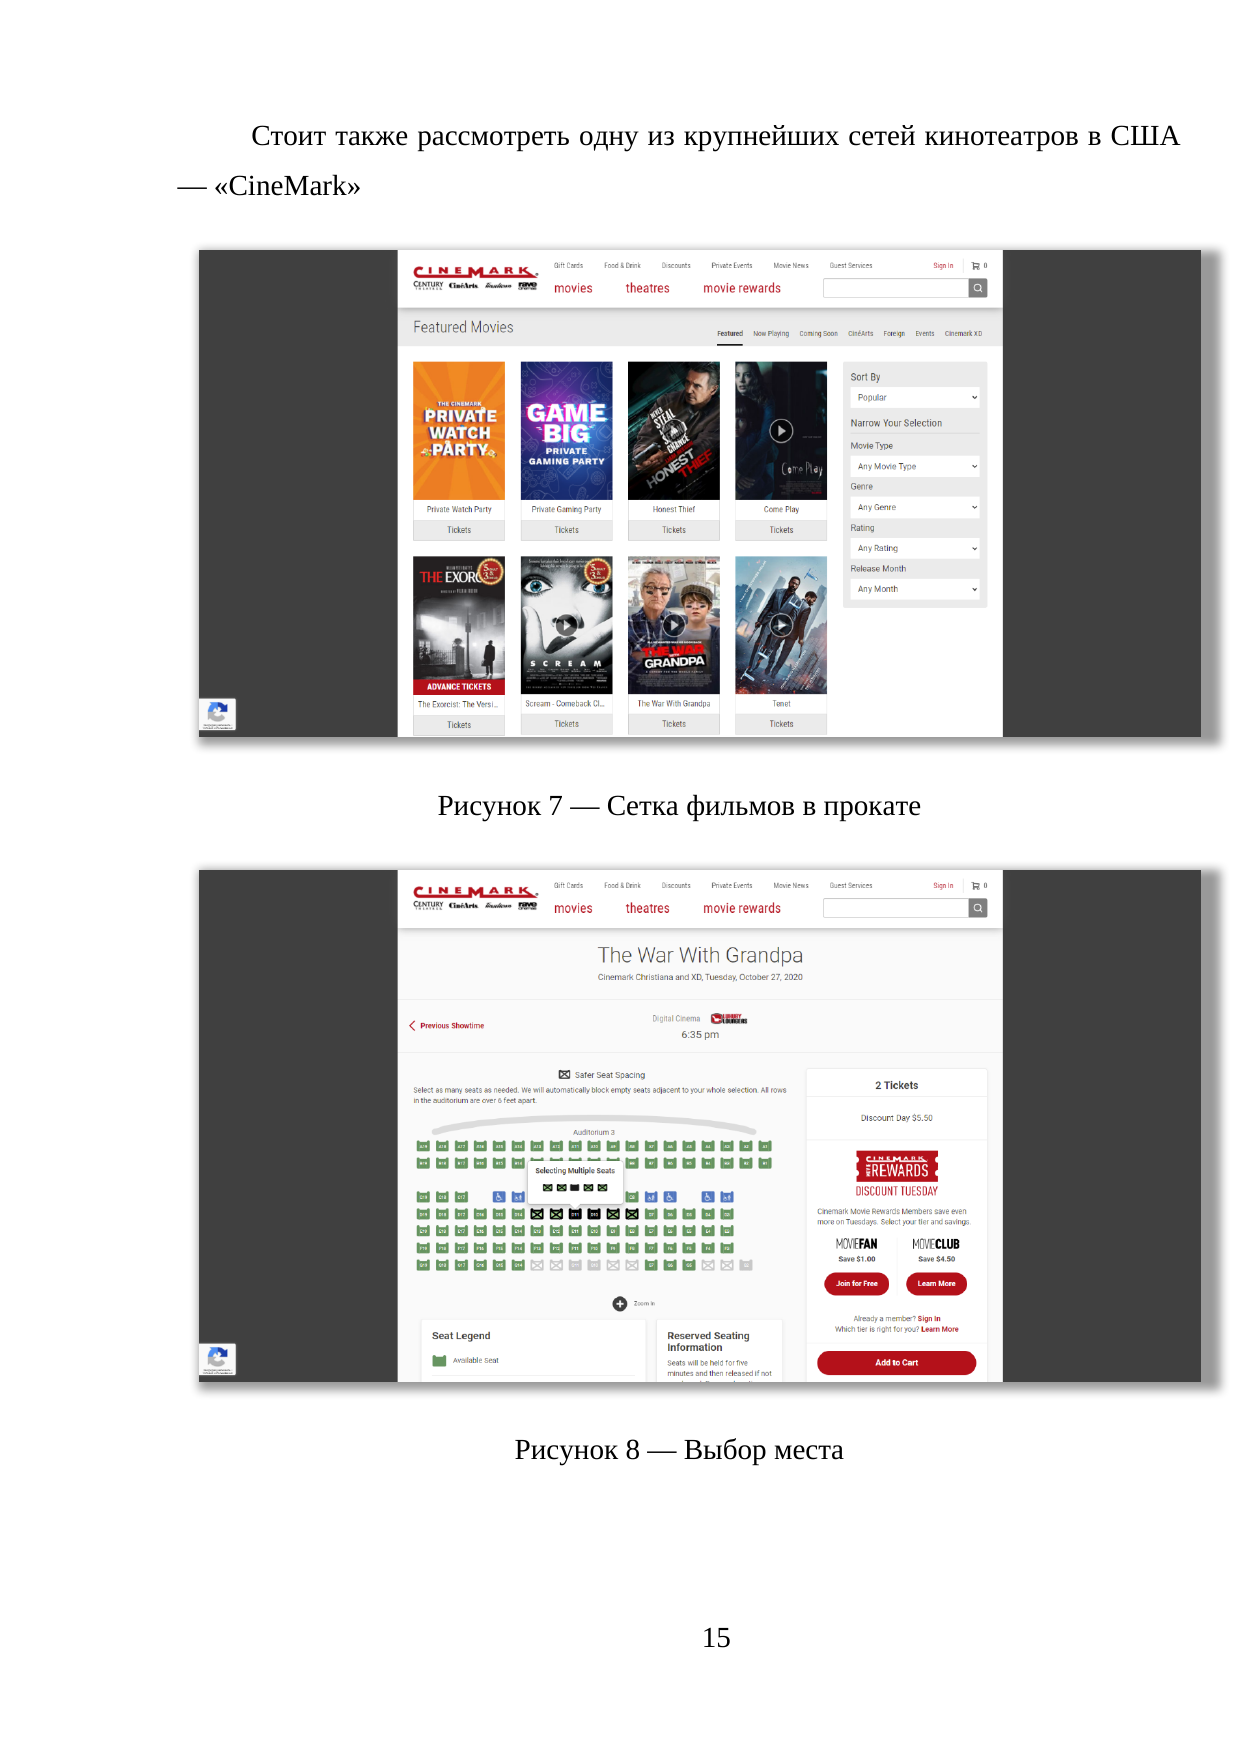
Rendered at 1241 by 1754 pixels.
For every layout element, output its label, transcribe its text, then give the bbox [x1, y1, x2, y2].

text Стоит также рассмотреть одну из крупнейших сетей кинотеатров в США — «CineMark» [177, 118, 1181, 202]
text Рисунок 8 — Выбор места [177, 1432, 1181, 1466]
picture [199, 870, 1201, 1382]
text Рисунок 7 — Сетка фильмов в прокате [177, 788, 1181, 821]
picture [199, 250, 1201, 737]
